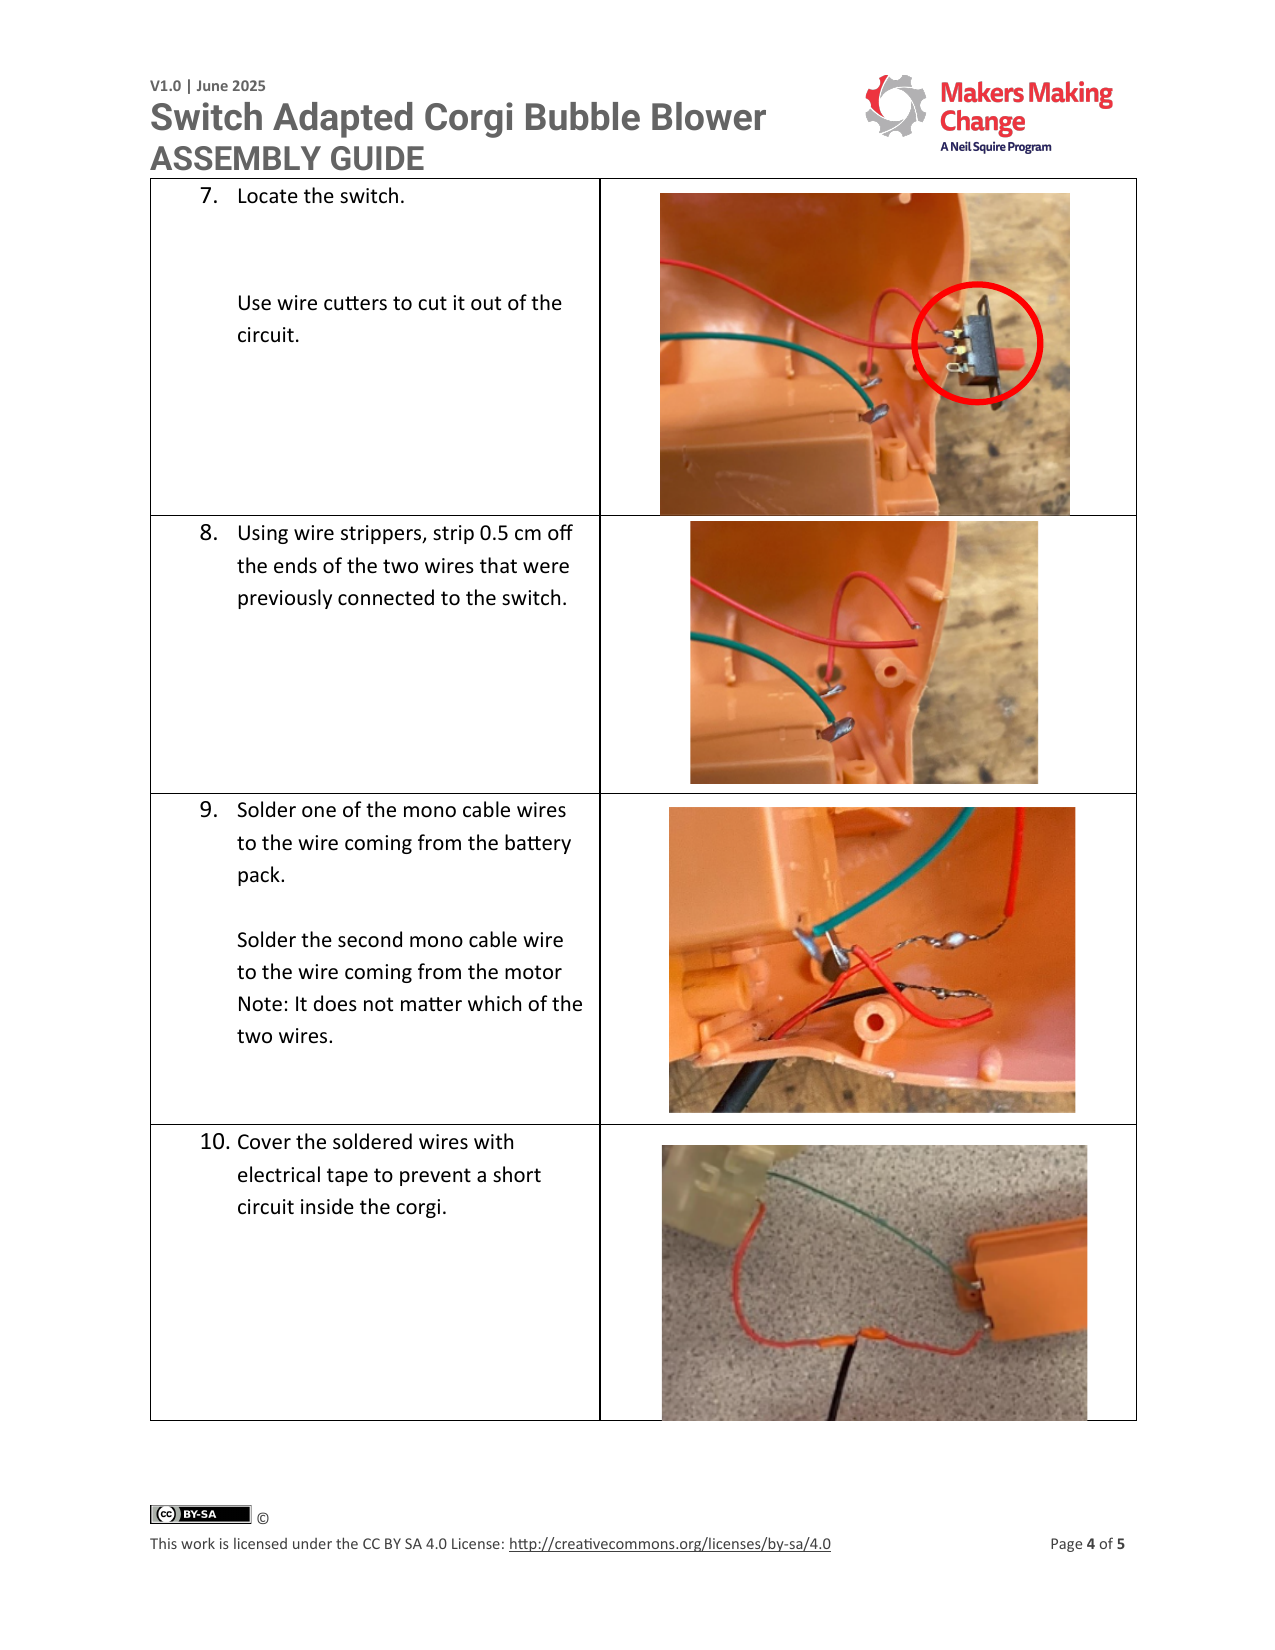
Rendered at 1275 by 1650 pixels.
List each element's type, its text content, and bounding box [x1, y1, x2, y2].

picture [660, 193, 1070, 516]
table_cell Using wire strippers, strip 0.5 cm off the ends of the two wires that were previously connected to the switch. [151, 516, 599, 793]
table_cell [601, 794, 1136, 1124]
table_cell [601, 1125, 1136, 1420]
table_cell Cover the soldered wires with electrical tape to prevent a short circuit inside the corgi. [151, 1125, 599, 1420]
picture [690, 521, 1039, 784]
table_cell [601, 516, 1136, 793]
picture [150, 1505, 252, 1524]
picture [661, 1145, 1088, 1421]
table_cell [601, 179, 1136, 515]
picture [669, 807, 1076, 1113]
picture [865, 75, 1113, 154]
table_cell Locate the switch. Use wire cutters to cut it out of the circuit. [151, 179, 599, 515]
table_cell Solder one of the mono cable wires to the wire coming from the battery pack. Solder the second mono cable wire to the wire coming from the motor Note: It does not matter which of the two wires. [151, 794, 599, 1124]
